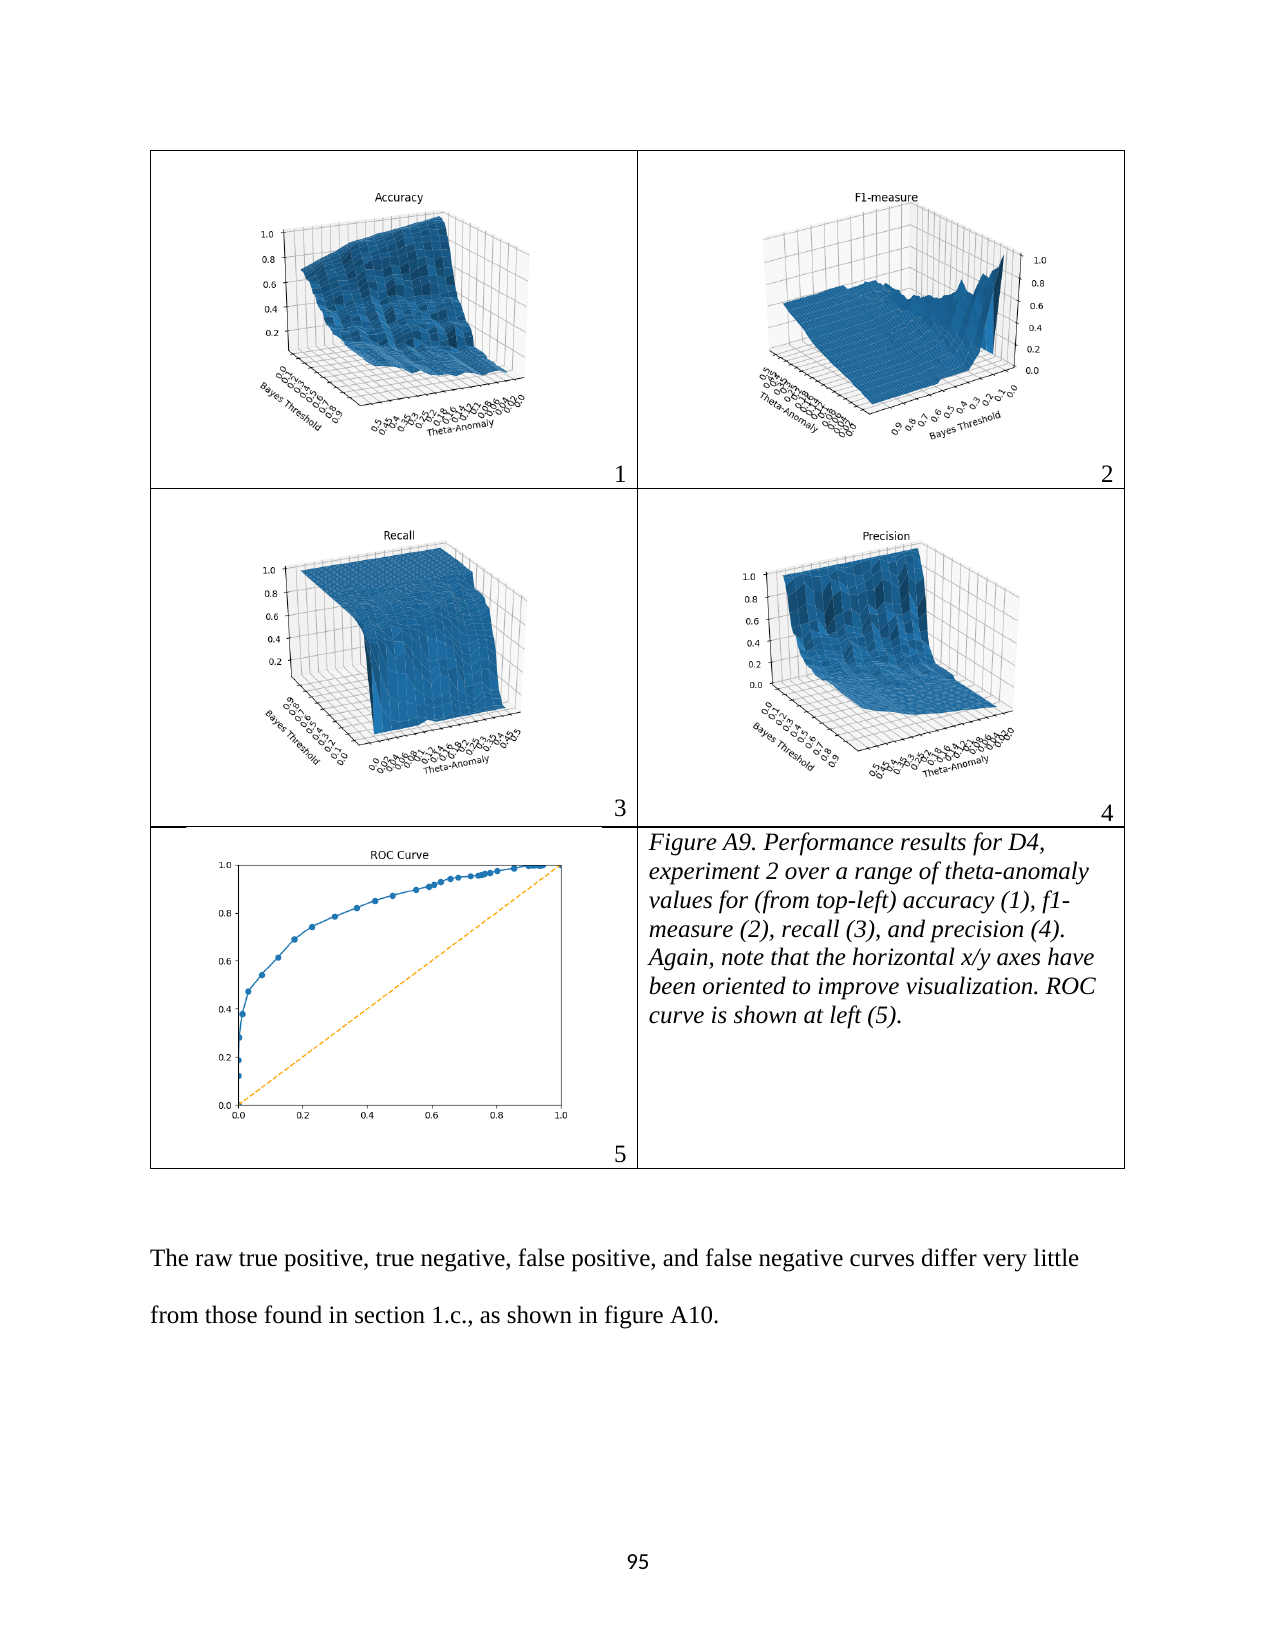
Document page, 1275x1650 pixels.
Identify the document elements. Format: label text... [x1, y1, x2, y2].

picture [188, 151, 600, 460]
picture [675, 489, 1087, 798]
text The raw true positive, true negative, false positive, and false negative curves differ very little from those found in section 1.c., as shown in figure A10. [150, 1243, 1125, 1329]
table_cell Figure A9. Performance results for D4, experiment 2 over a range of theta-anomaly values for (from top-left) accuracy (1), f1-measure (2), recall (3), and precision (4). Again, note that the horizontal x/y axes have been oriented to improve visualization. ROC curve is shown at left (5). [638, 828, 1124, 1168]
table_header 2 [638, 151, 1124, 488]
picture [186, 827, 602, 1139]
table_cell 4 [638, 489, 1124, 826]
picture [191, 489, 597, 793]
picture [675, 151, 1087, 460]
table_cell 5 [151, 828, 637, 1168]
table_header 1 [151, 151, 637, 488]
table_cell 3 [151, 489, 637, 826]
